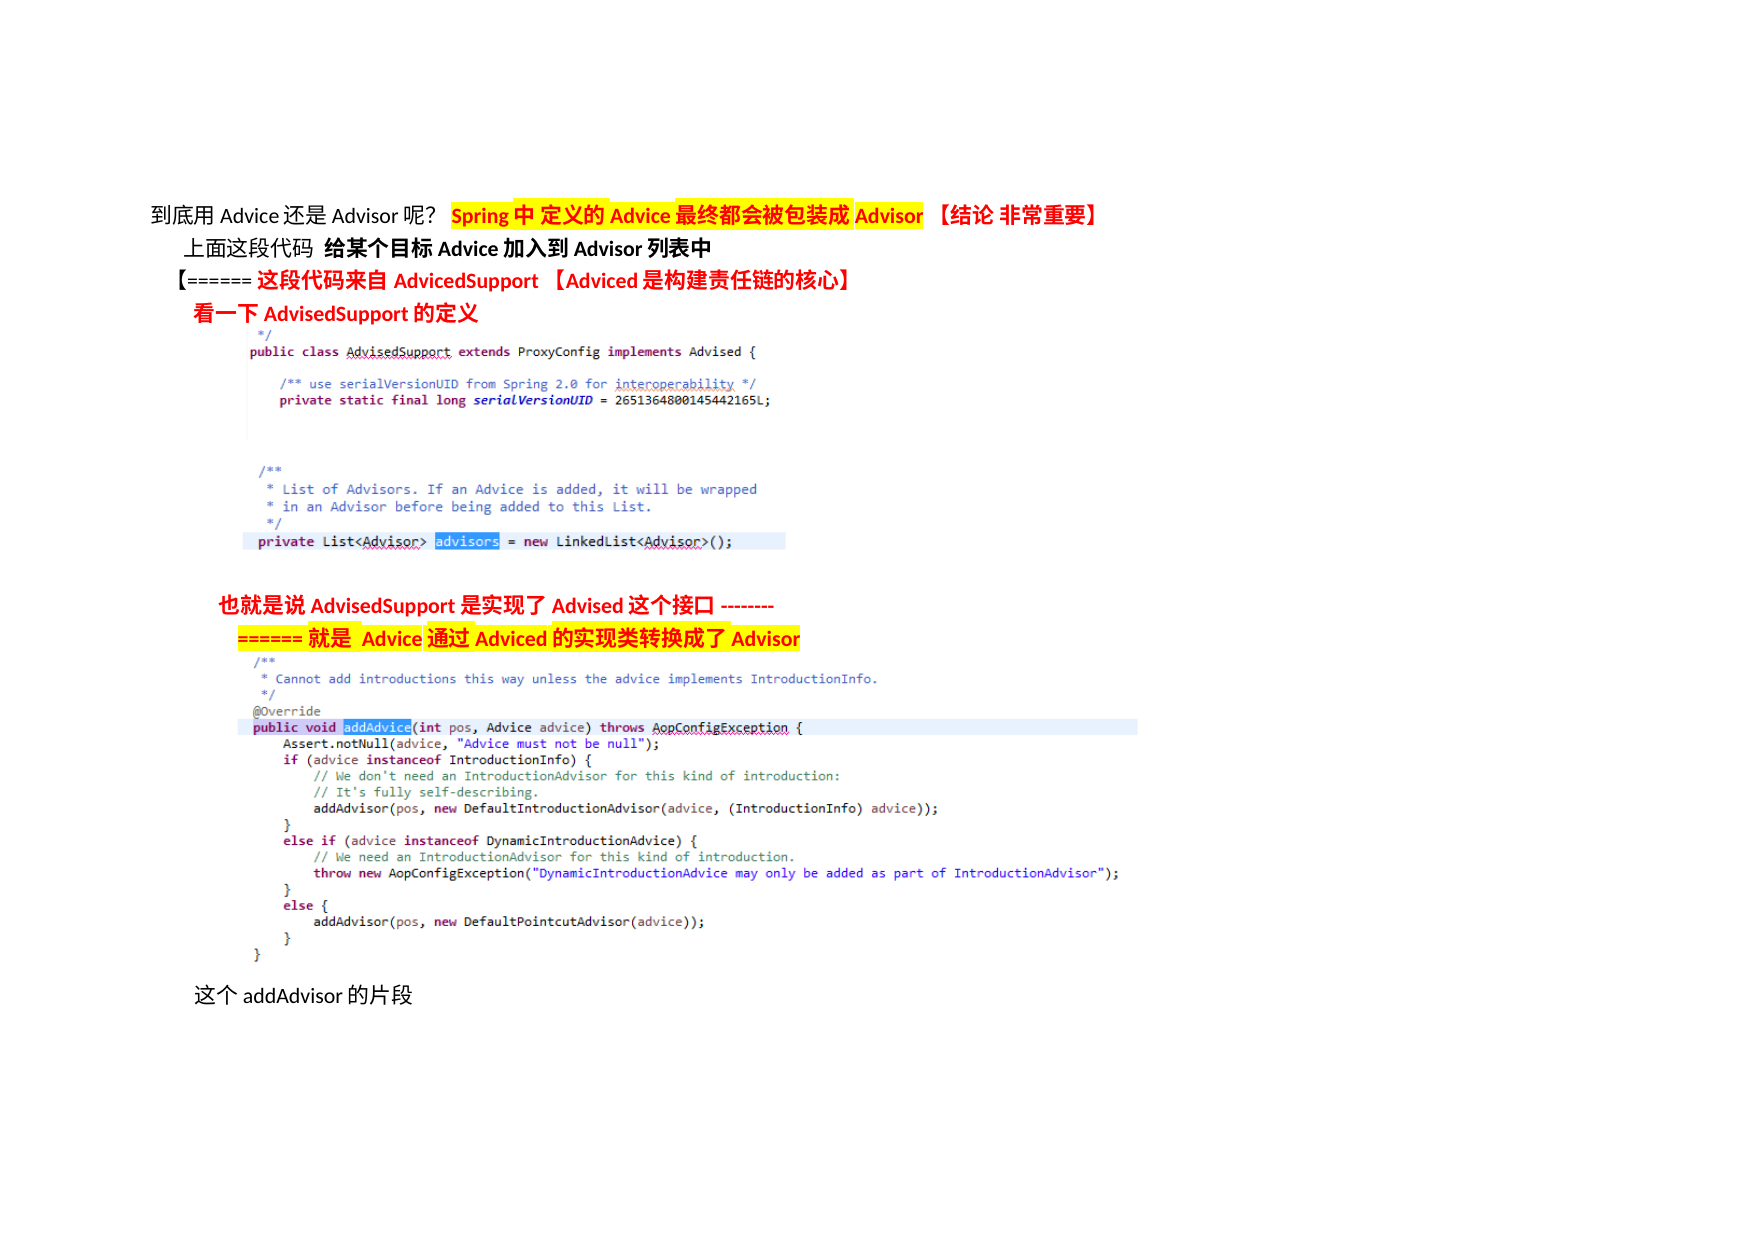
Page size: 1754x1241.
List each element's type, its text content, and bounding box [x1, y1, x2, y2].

text 看一下AdvisedSupport的定义 [150, 295, 1604, 328]
picture [237, 652, 1138, 967]
text ====== 就是 Advice通过Adviced的实现类转换成了Advisor [150, 620, 1604, 653]
text 【====== 这段代码来自 AdvicedSupport 【Adviced是构建责任链的核心】 [150, 263, 1604, 295]
picture [237, 327, 799, 440]
text 上面这段代码 给某个目标Advice 加入到Advisor列表中 [150, 230, 1604, 263]
text 这个addAdvisor的片段 [150, 978, 1604, 1010]
text 到底用Advice还是Advisor呢？ Spring中 定义的Advice最终都会被包装成Advisor 【结论 非常重要】 [854, 198, 1604, 230]
text 到底用Advice还是Advisor呢？ Spring中 定义的Advice最终都会被包装成Advisor 【结论 非常重要】 [150, 198, 513, 230]
picture [242, 457, 786, 567]
text 也就是说AdvisedSupport是实现了Advised这个接口 -------- [150, 588, 1604, 620]
